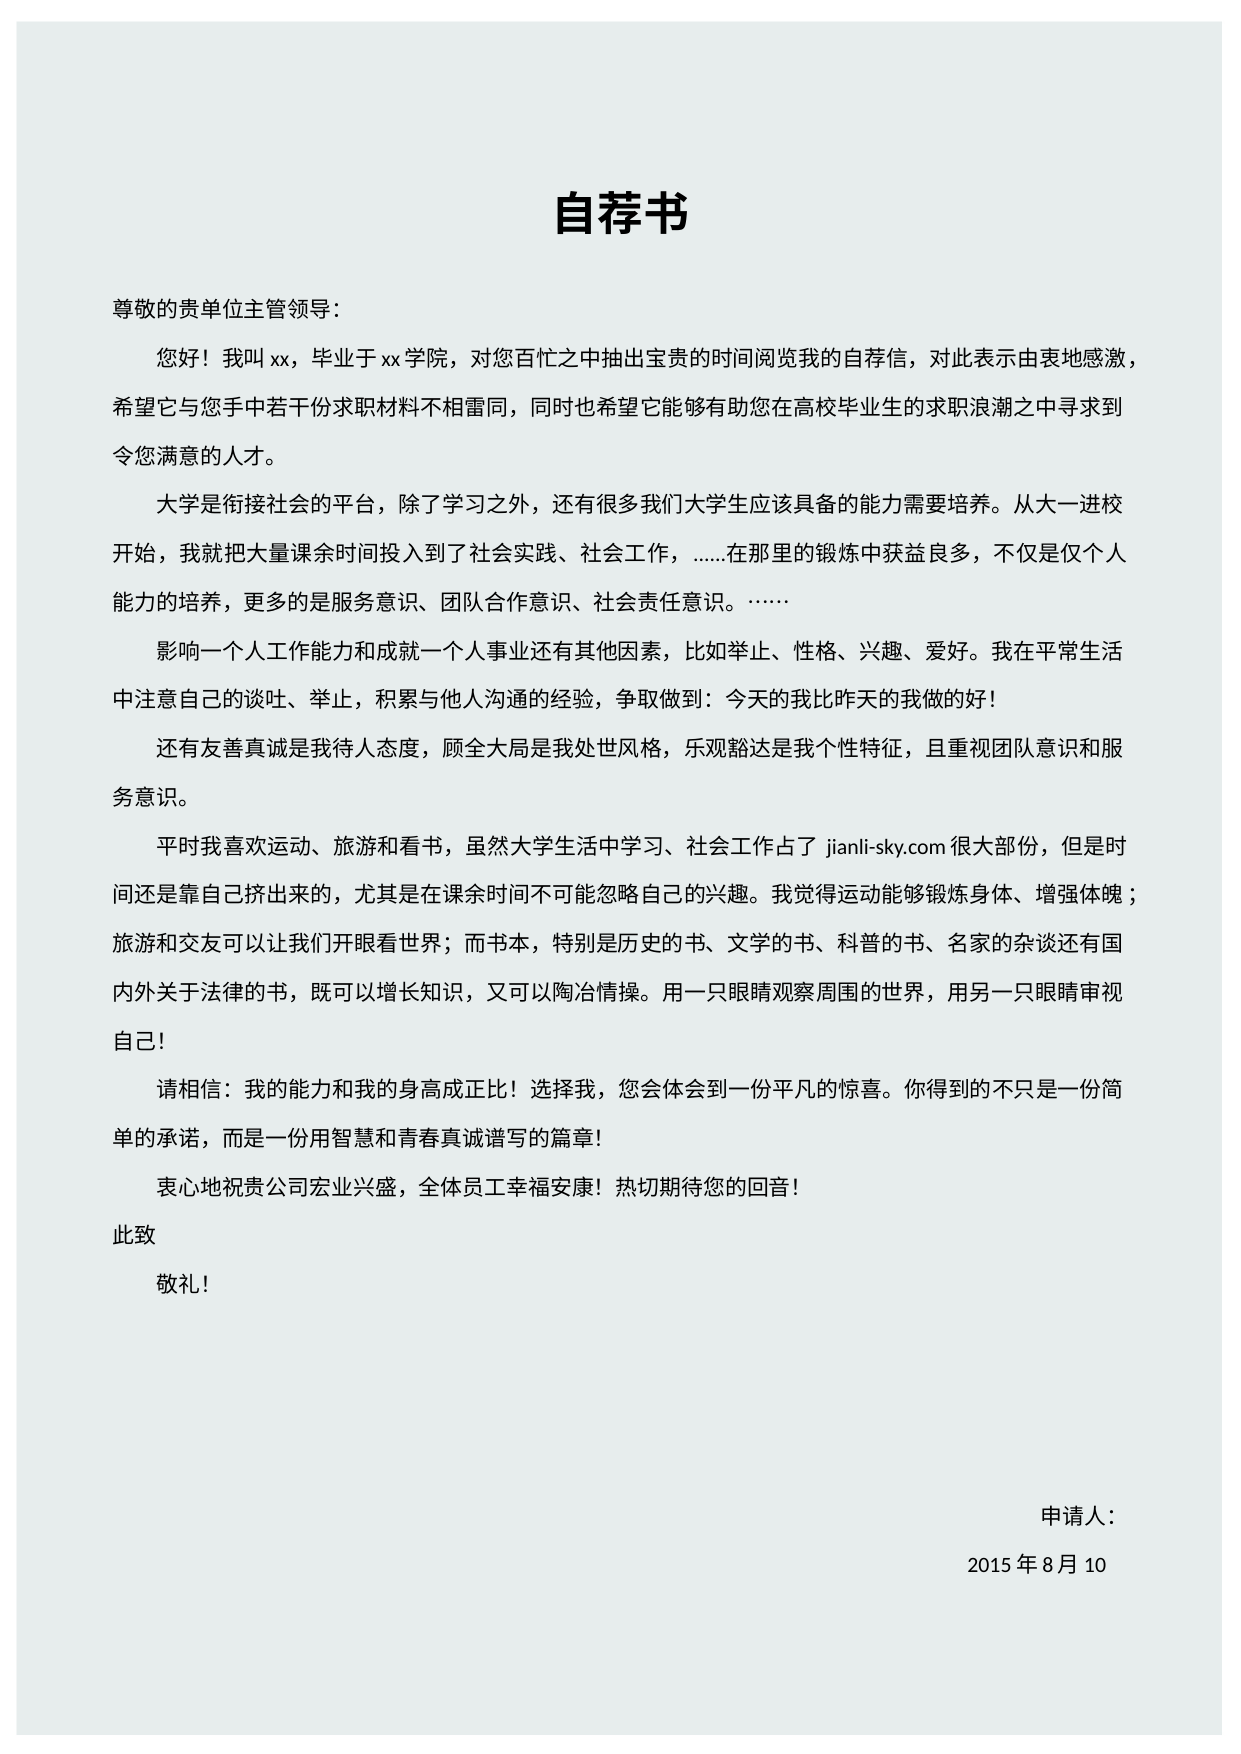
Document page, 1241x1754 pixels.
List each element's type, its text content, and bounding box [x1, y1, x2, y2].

text 申请人： [112, 1498, 1128, 1531]
picture [0, 0, 1241, 1754]
text 尊敬的贵单位主管领导： 您好！我叫xx，毕业于xx学院，对您百忙之中抽出宝贵的时间阅览我的自荐信，对此表示由衷地感激，希望它与您手中若干份求职材料不相雷同，同时也希望它能够有助您在高校毕业生的求职浪潮之中寻求到令您满意的人才。 大学是衔接社会的平台，除了学习之外，还有很多我们大学生应该具备的能力需要培养。从大一进校开始，我就把大量课余时间投入到了社会实践、社会工作，......在那里的锻炼中获益良多，不仅是仅个人能力的培养，更多的是服务意识、团队合作意识、社会责任意识。…… 影响一个人工作能力和成就一个人事业还有其他因素，比如举止、性格、兴趣、爱好。我在平常生活中注意自己的谈吐、举止，积累与他人沟通的经验，争取做到：今天的我比昨天的我做的好！ 还有友善真诚是我待人态度，顾全大局是我处世风格，乐观豁达是我个性特征，且重视团队意识和服务意识。 平时我喜欢运动、旅游和看书，虽然大学生活中学习、社会工作占了jianli-sky.com很大部份，但是时间还是靠自己挤出来的，尤其是在课余时间不可能忽略自己的兴趣。我觉得运动能够锻炼身体、增强体魄；旅游和交友可以让我们开眼看世界；而书本，特别是历史的书、文学的书、科普的书、名家的杂谈还有国内外关于法律的书，既可以增长知识，又可以陶冶情操。用一只眼睛观察周围的世界，用另一只眼睛审视自己！ 请相信：我的能力和我的身高成正比！选择我，您会体会到一份平凡的惊喜。你得到的不只是一份简单的承诺，而是一份用智慧和青春真诚谱写的篇章！ 衷心地祝贵公司宏业兴盛，全体员工幸福安康！热切期待您的回音！ [112, 292, 1128, 1202]
text 自荐书 [112, 162, 1128, 259]
text 2015年8月10 [112, 1547, 1106, 1579]
text 此致 敬礼！ [112, 1218, 1128, 1299]
